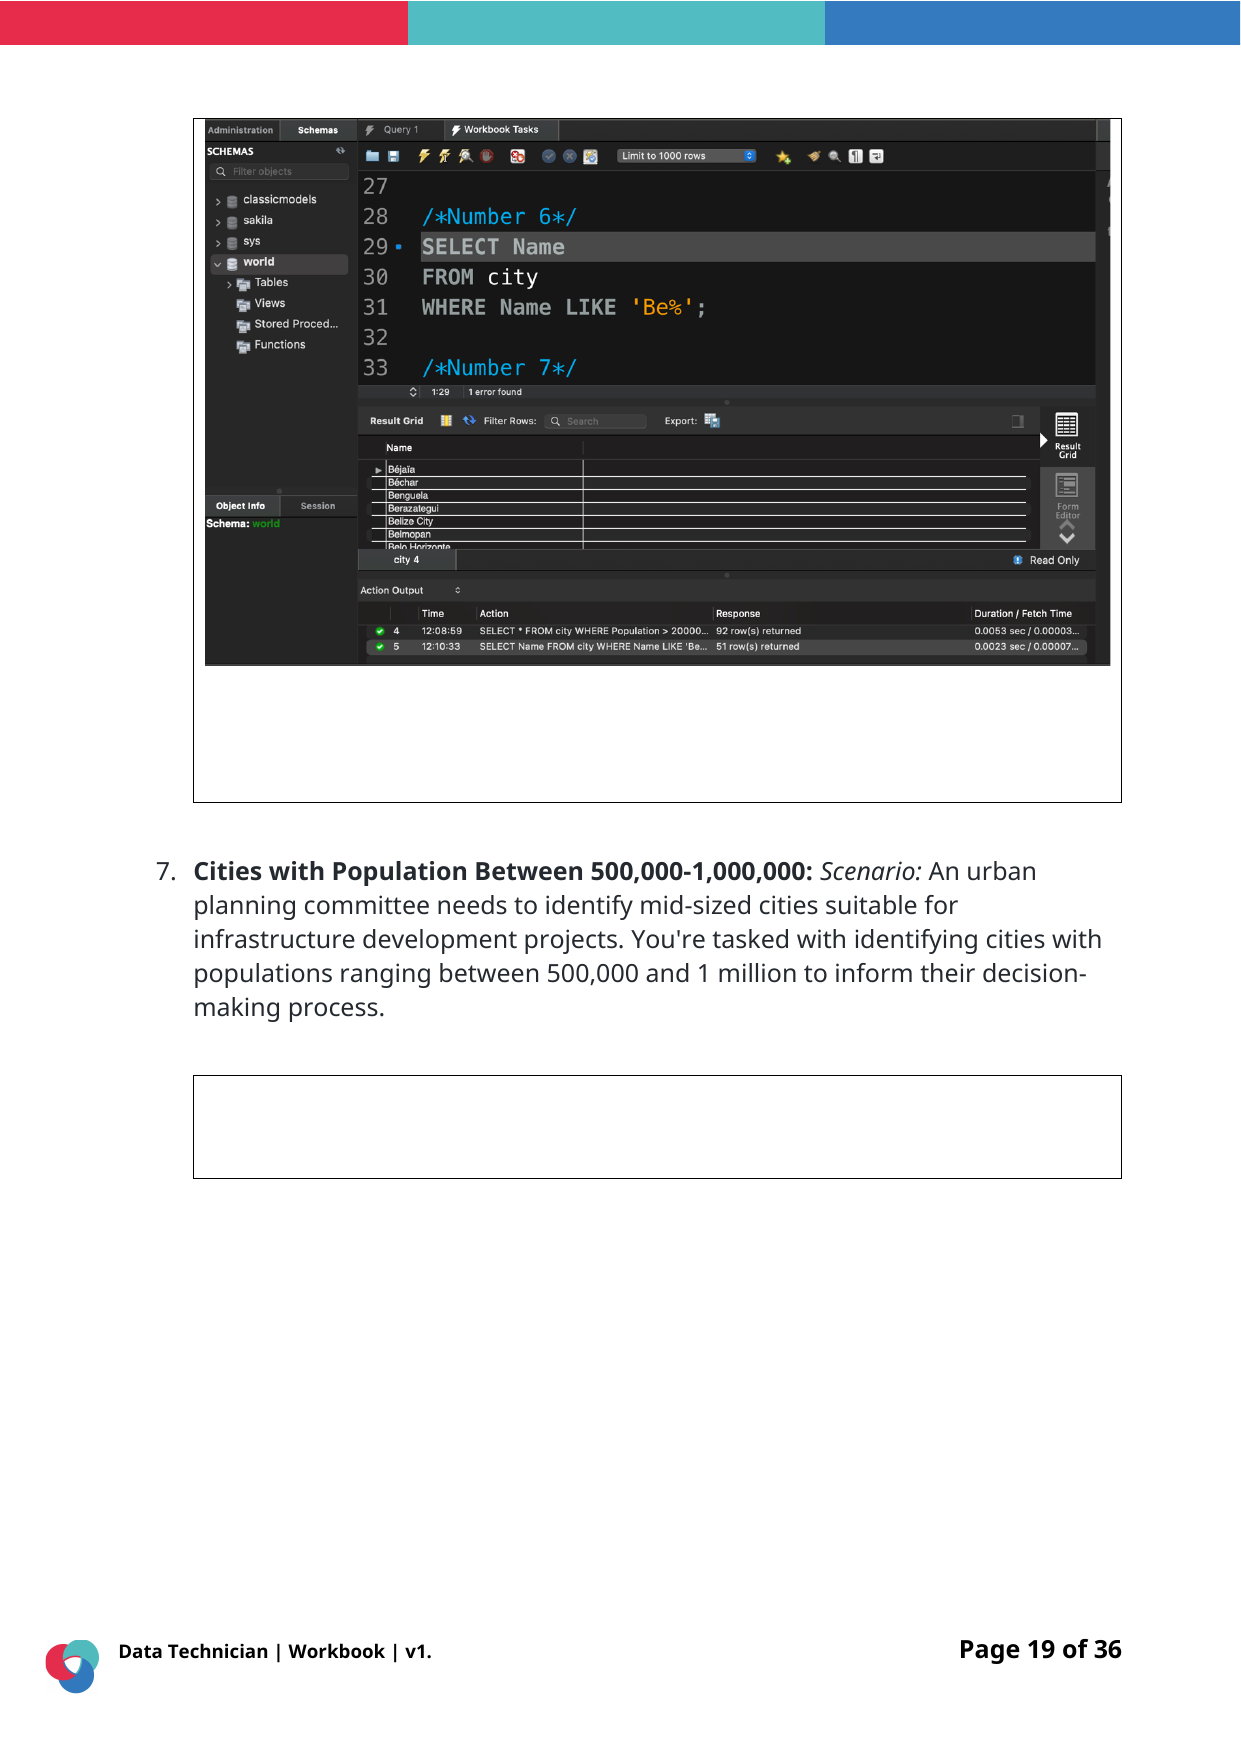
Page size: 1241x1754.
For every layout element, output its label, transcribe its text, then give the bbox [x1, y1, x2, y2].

table_header [194, 1076, 1121, 1178]
picture [45, 1640, 100, 1694]
list Cities with Population Between 500,000-1,000,000: Scenario: An urban planning committee needs to identify mid-sized cities suitable for infrastructure development projects. You're tasked with identifying cities with populations ranging between 500,000 and 1 million to inform their decision-making process. [156, 854, 1122, 1024]
table_header [194, 119, 1121, 802]
picture [205, 119, 1111, 666]
